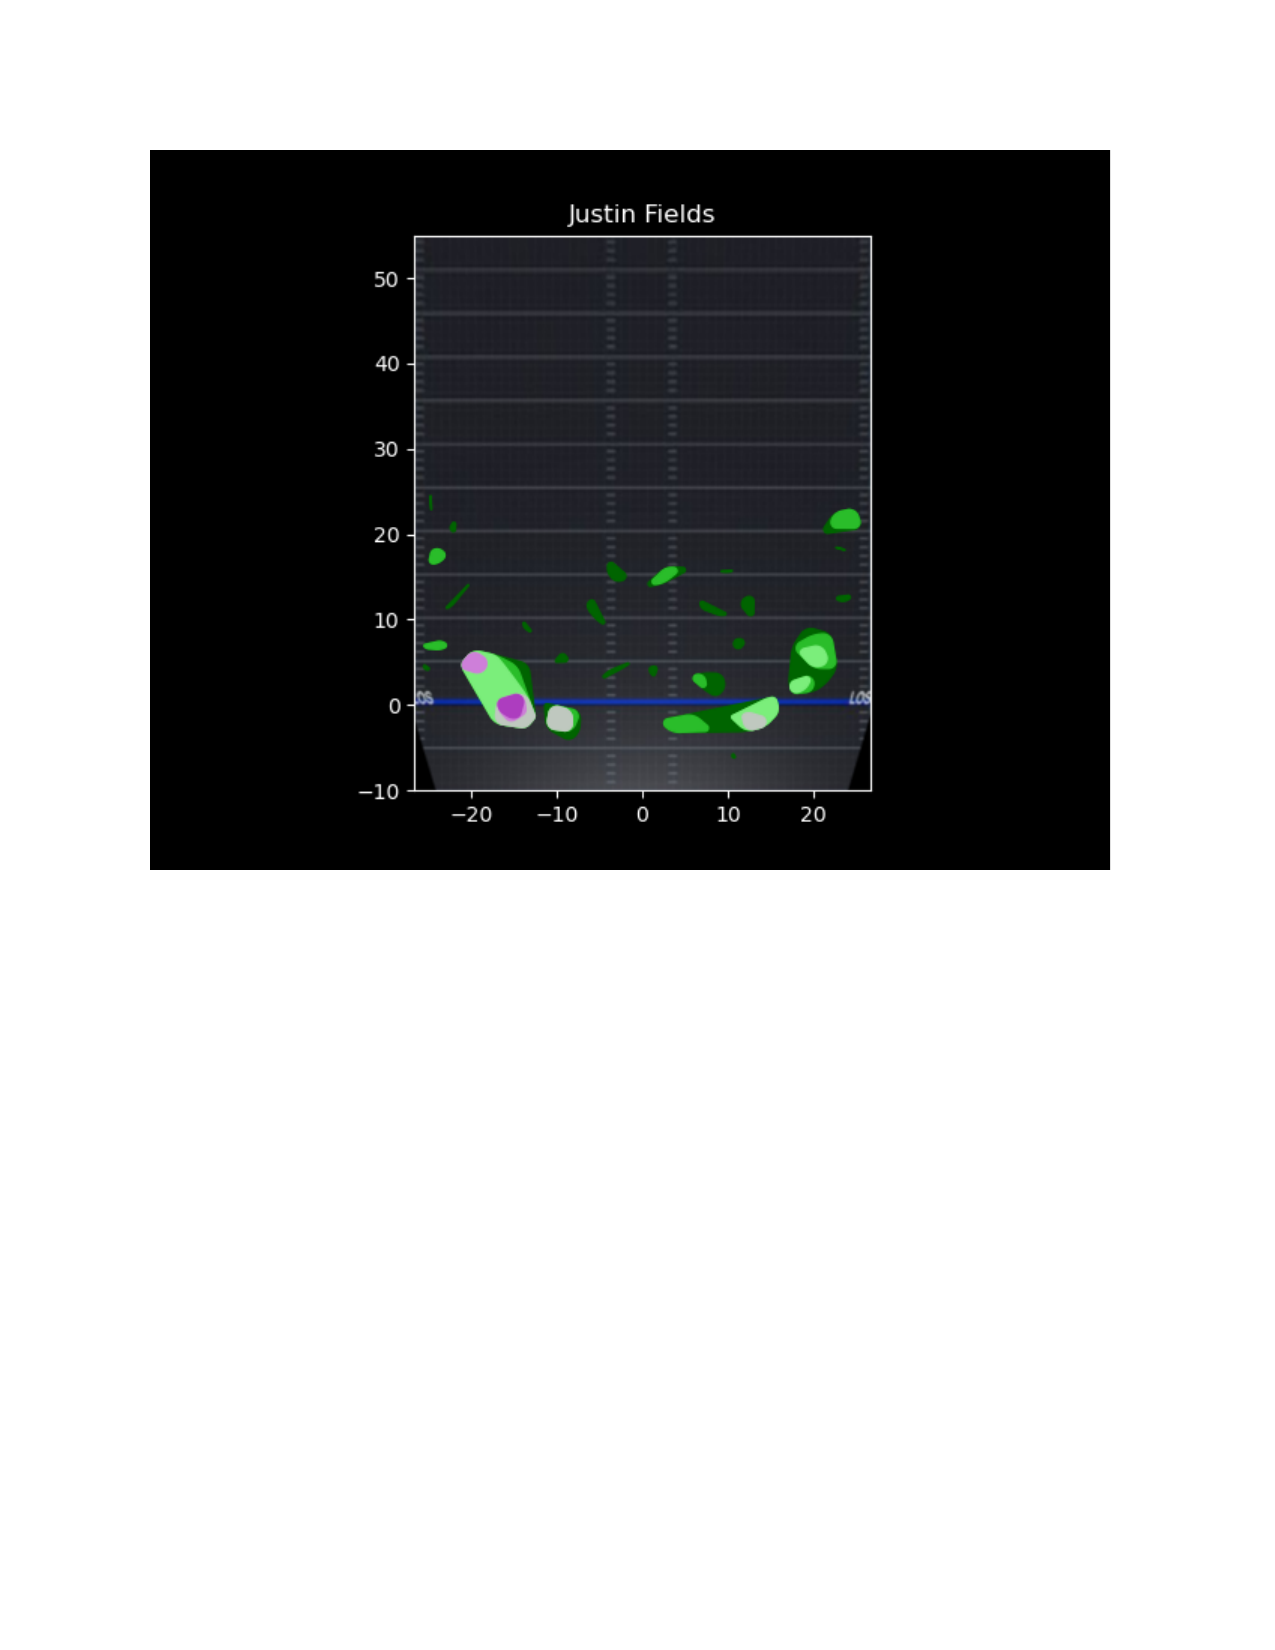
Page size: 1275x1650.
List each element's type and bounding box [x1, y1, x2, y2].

picture [150, 150, 1110, 870]
